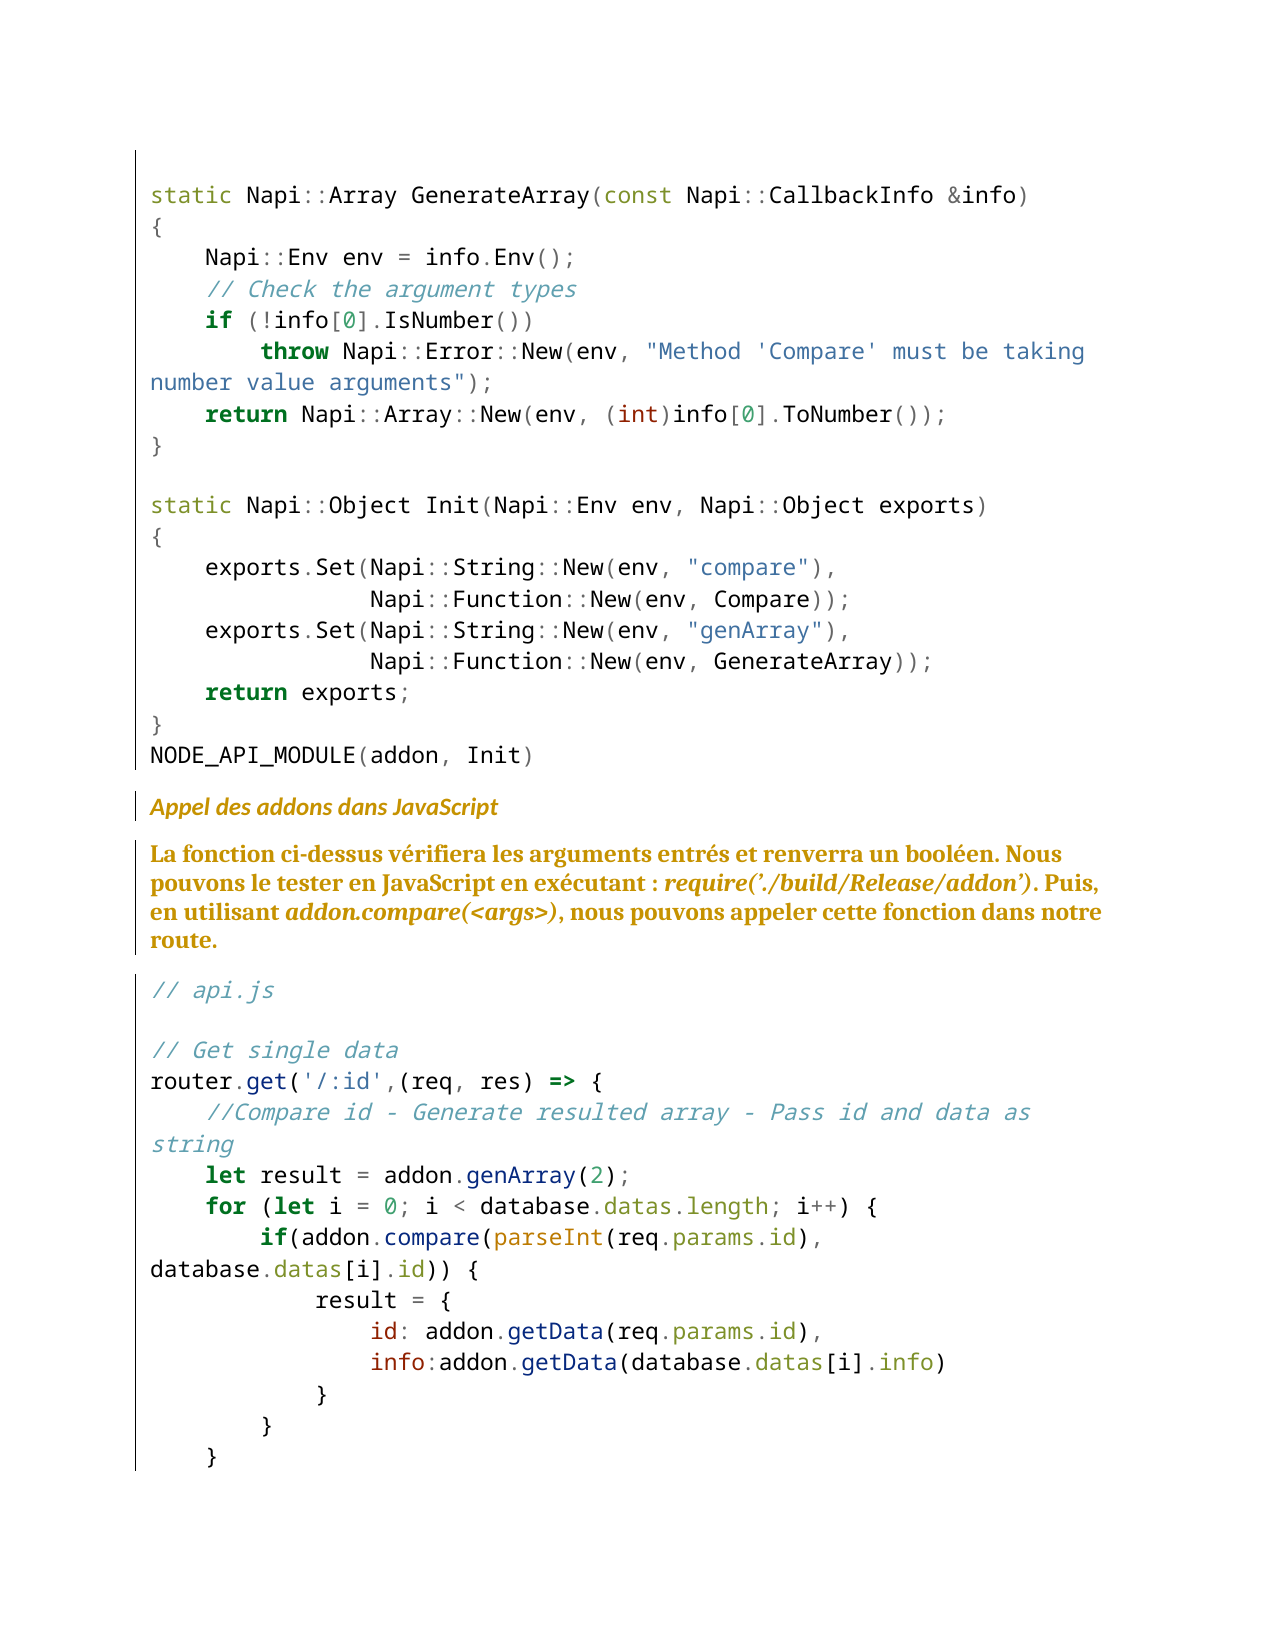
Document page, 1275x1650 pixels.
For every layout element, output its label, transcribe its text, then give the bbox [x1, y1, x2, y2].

subtitle Appel des addons dans JavaScript [150, 791, 1125, 821]
text La fonction ci-dessus vérifiera les arguments entrés et renverra un booléen. Nous pouvons le tester en JavaScript en exécutant : require(’./build/Release/addon’). Puis, en utilisant addon.compare(<args>), nous pouvons appeler cette fonction dans notre route. [150, 840, 1125, 955]
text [150, 974, 1125, 1471]
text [150, 150, 1125, 770]
